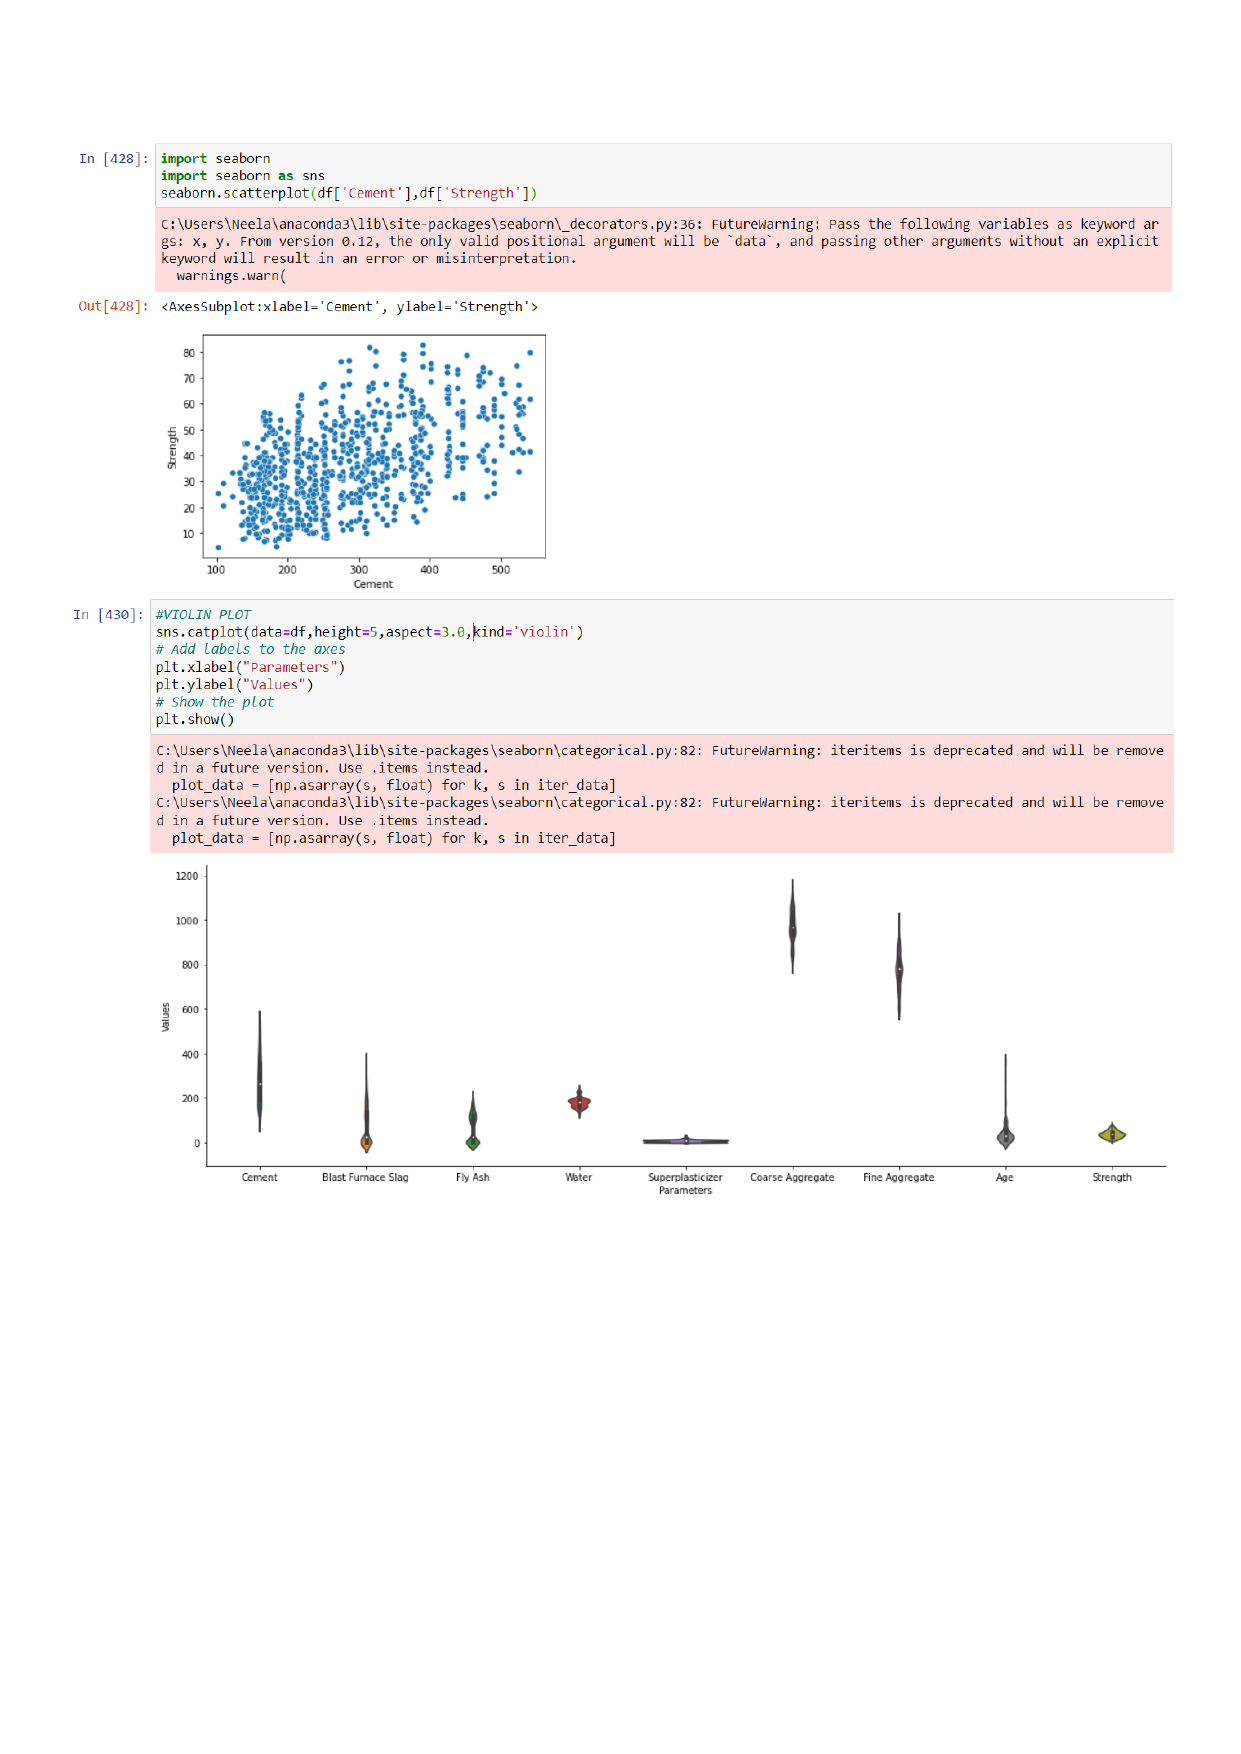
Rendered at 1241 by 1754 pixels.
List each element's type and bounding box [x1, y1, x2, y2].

picture [64, 139, 1174, 1196]
